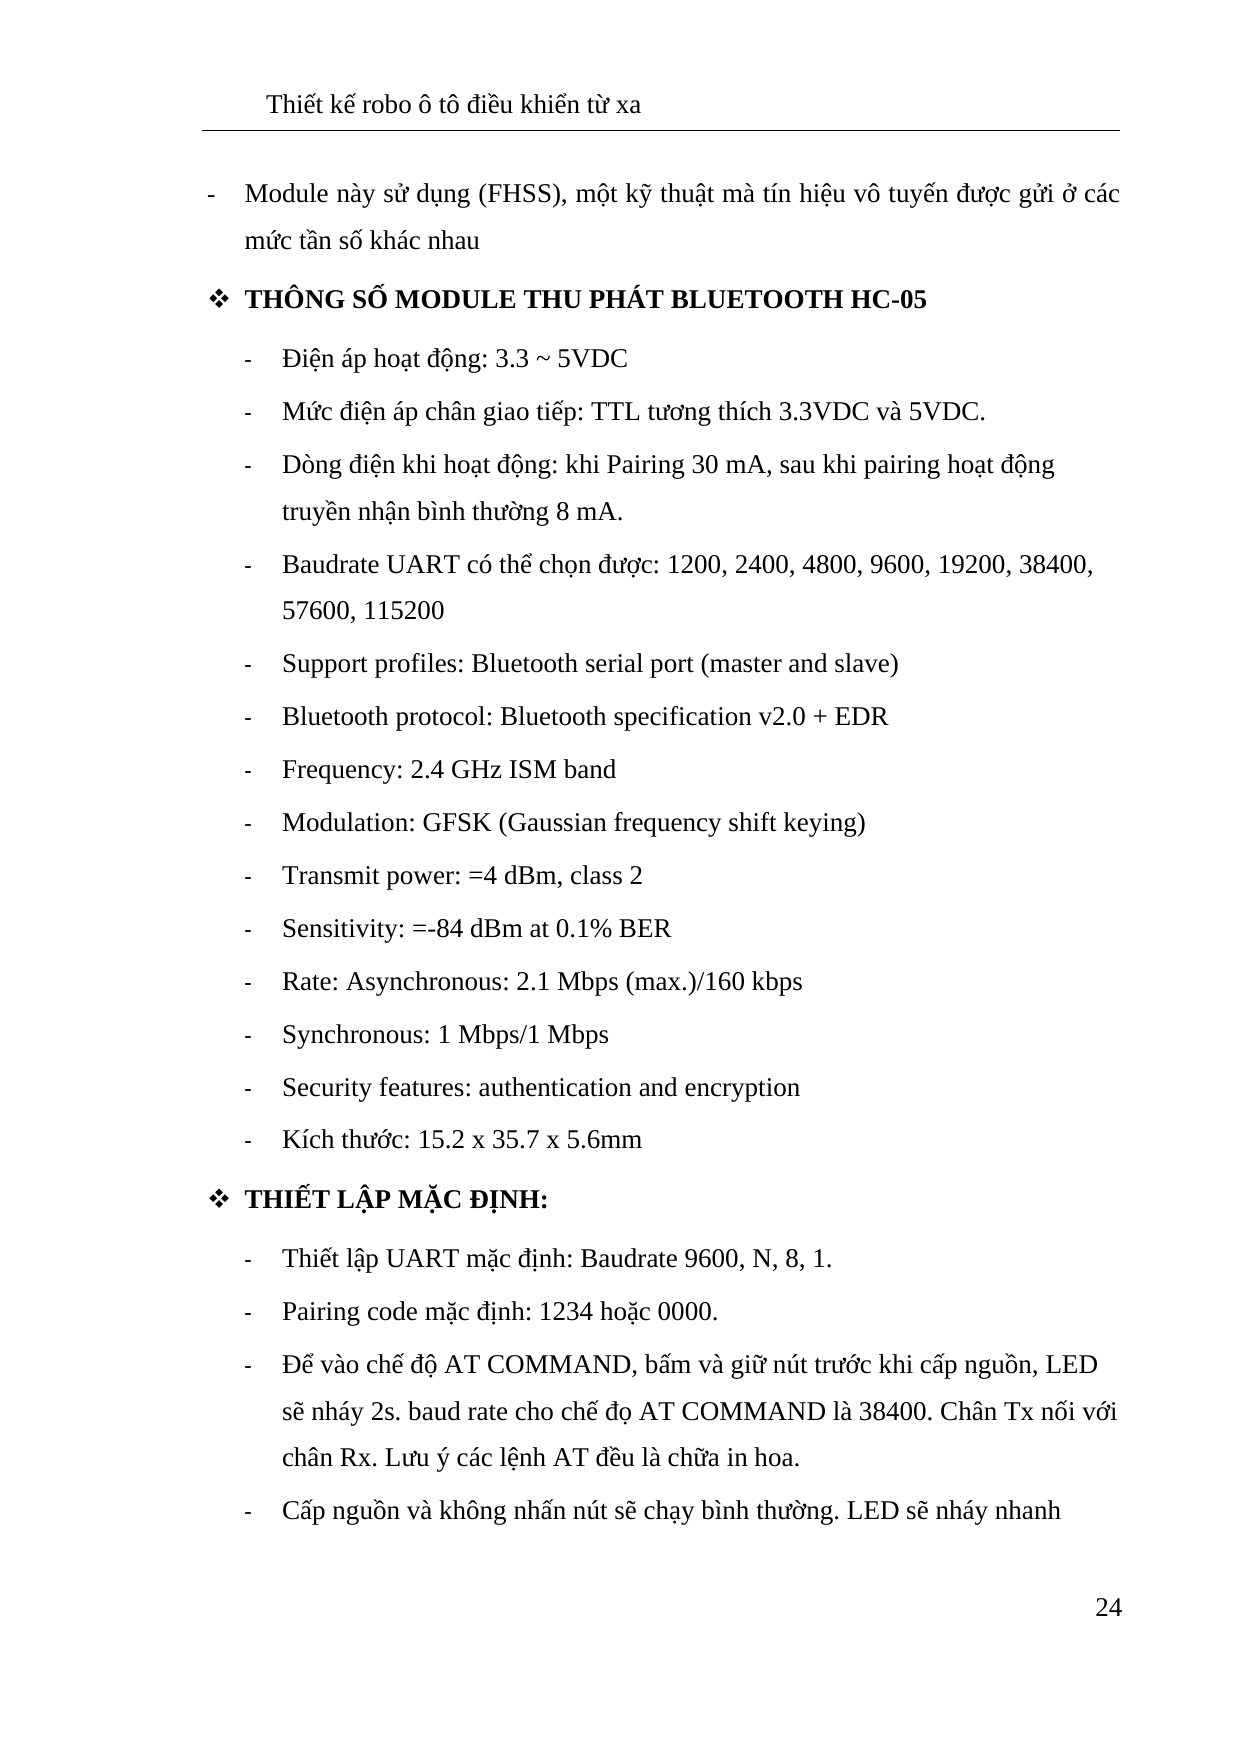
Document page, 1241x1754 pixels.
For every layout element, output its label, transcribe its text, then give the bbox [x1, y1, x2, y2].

list Transmit power: =4 dBm, class 2 [244, 859, 1122, 890]
list Dòng điện khi hoạt động: khi Pairing 30 mA, sau khi pairing hoạt động truyền nhận bình thường 8 mA. [244, 448, 1122, 526]
list Pairing code mặc định: 1234 hoặc 0000. [244, 1295, 1122, 1326]
list Mức điện áp chân giao tiếp: TTL tương thích 3.3VDC và 5VDC. [244, 395, 1122, 426]
list Synchronous: 1 Mbps/1 Mbps [244, 1018, 1122, 1049]
list Baudrate UART có thể chọn được: 1200, 2400, 4800, 9600, 19200, 38400, 57600, 115200 [244, 548, 1122, 626]
list Cấp nguồn và không nhấn nút sẽ chạy bình thường. LED sẽ nháy nhanh [244, 1494, 1122, 1525]
list Frequency: 2.4 GHz ISM band [244, 753, 1122, 784]
list Modulation: GFSK (Gaussian frequency shift keying) [244, 806, 1122, 837]
list Support profiles: Bluetooth serial port (master and slave) [244, 647, 1122, 678]
list Điện áp hoạt động: 3.3 ~ 5VDC [244, 342, 1122, 373]
list Kích thước: 15.2 x 35.7 x 5.6mm [244, 1124, 1122, 1155]
list Thiết lập UART mặc định: Baudrate 9600, N, 8, 1. [244, 1242, 1122, 1273]
list THÔNG SỐ MODULE THU PHÁT BLUETOOTH HC-05 [207, 283, 1122, 314]
list THIẾT LẬP MẶC ĐỊNH: [207, 1183, 1122, 1214]
list Sensitivity: =-84 dBm at 0.1% BER [244, 912, 1122, 943]
list Security features: authentication and encryption [244, 1071, 1122, 1102]
list Rate: Asynchronous: 2.1 Mbps (max.)/160 kbps [244, 965, 1122, 996]
list Bluetooth protocol: Bluetooth specification v2.0 + EDR [244, 700, 1122, 731]
list Module này sử dụng (FHSS), một kỹ thuật mà tín hiệu vô tuyến được gửi ở các mức tần số khác nhau [207, 177, 1122, 255]
list Để vào chế độ AT COMMAND, bấm và giữ nút trước khi cấp nguồn, LED sẽ nháy 2s. baud rate cho chế đọ AT COMMAND là 38400. Chân Tx nối với chân Rx. Lưu ý các lệnh AT đều là chữa in hoa. [244, 1348, 1122, 1472]
